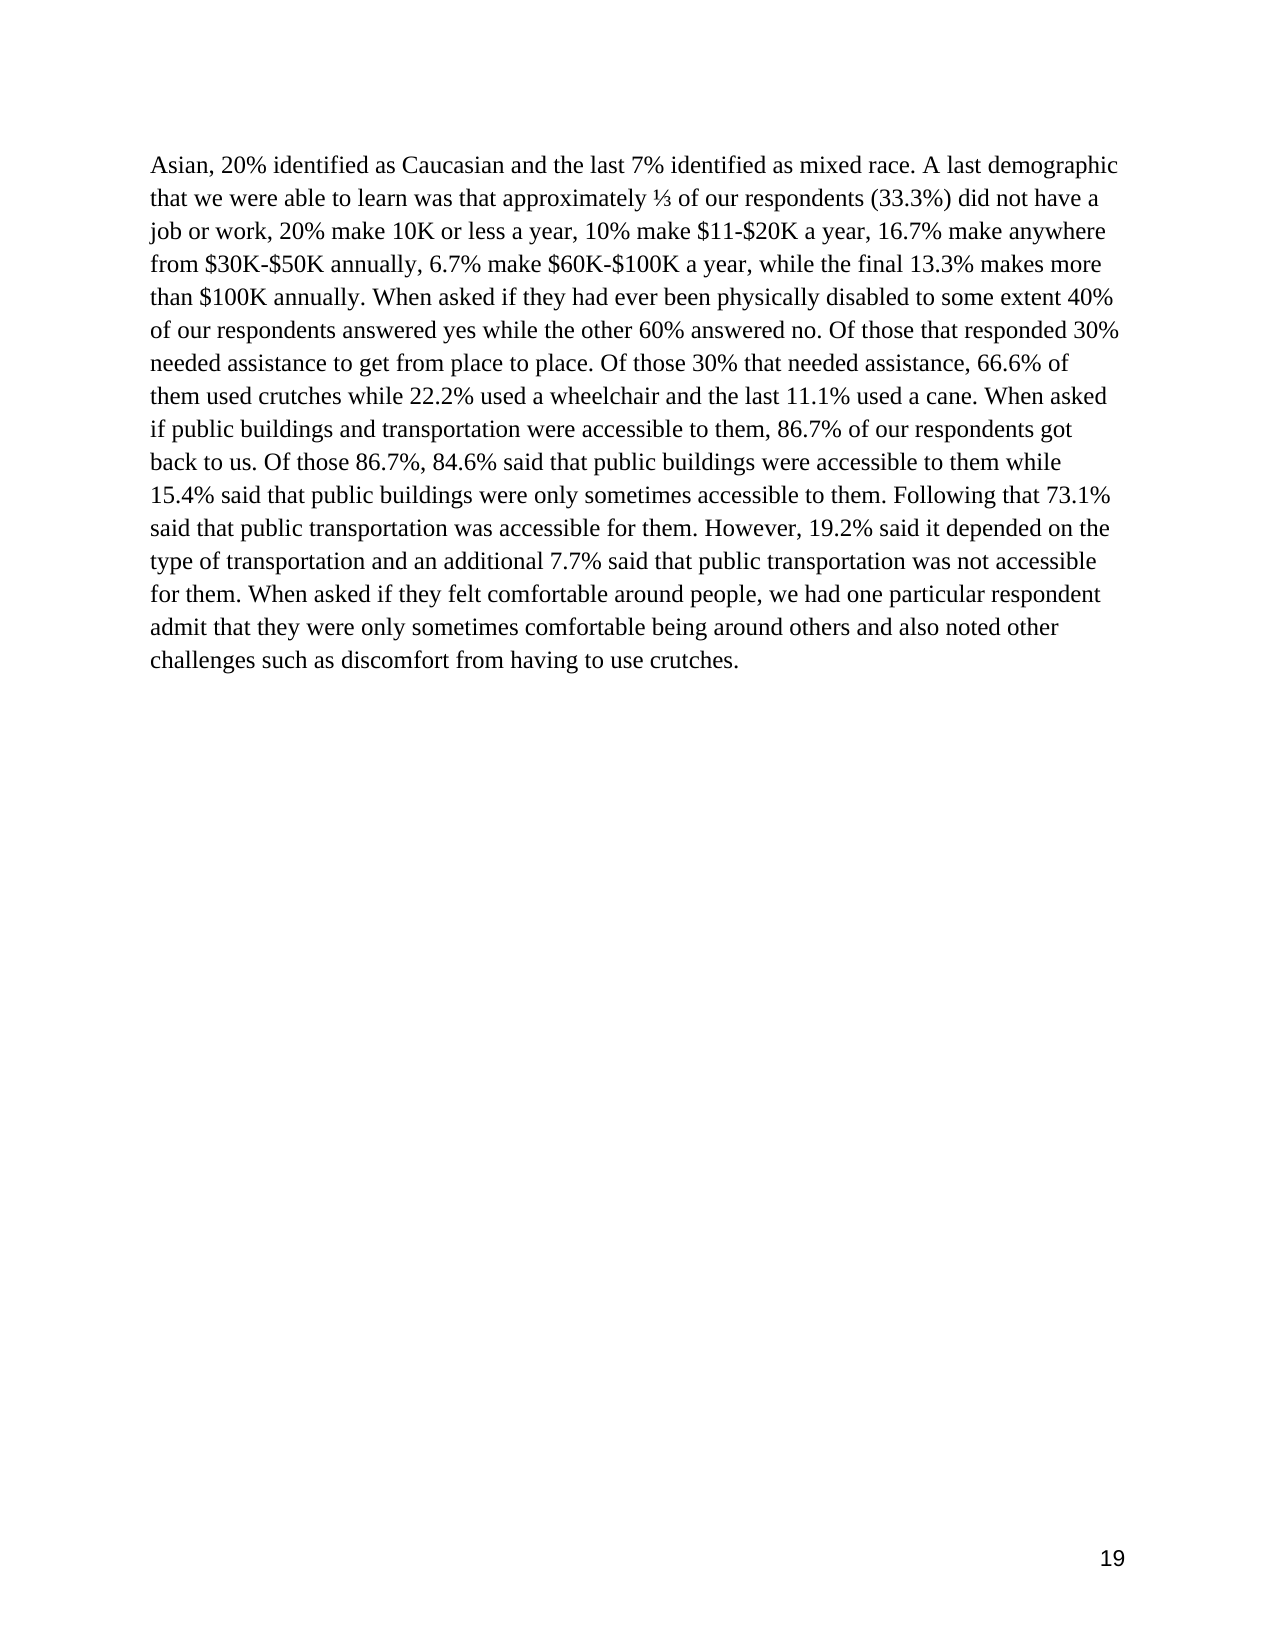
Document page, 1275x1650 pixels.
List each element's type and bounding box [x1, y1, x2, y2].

text [150, 150, 1125, 674]
